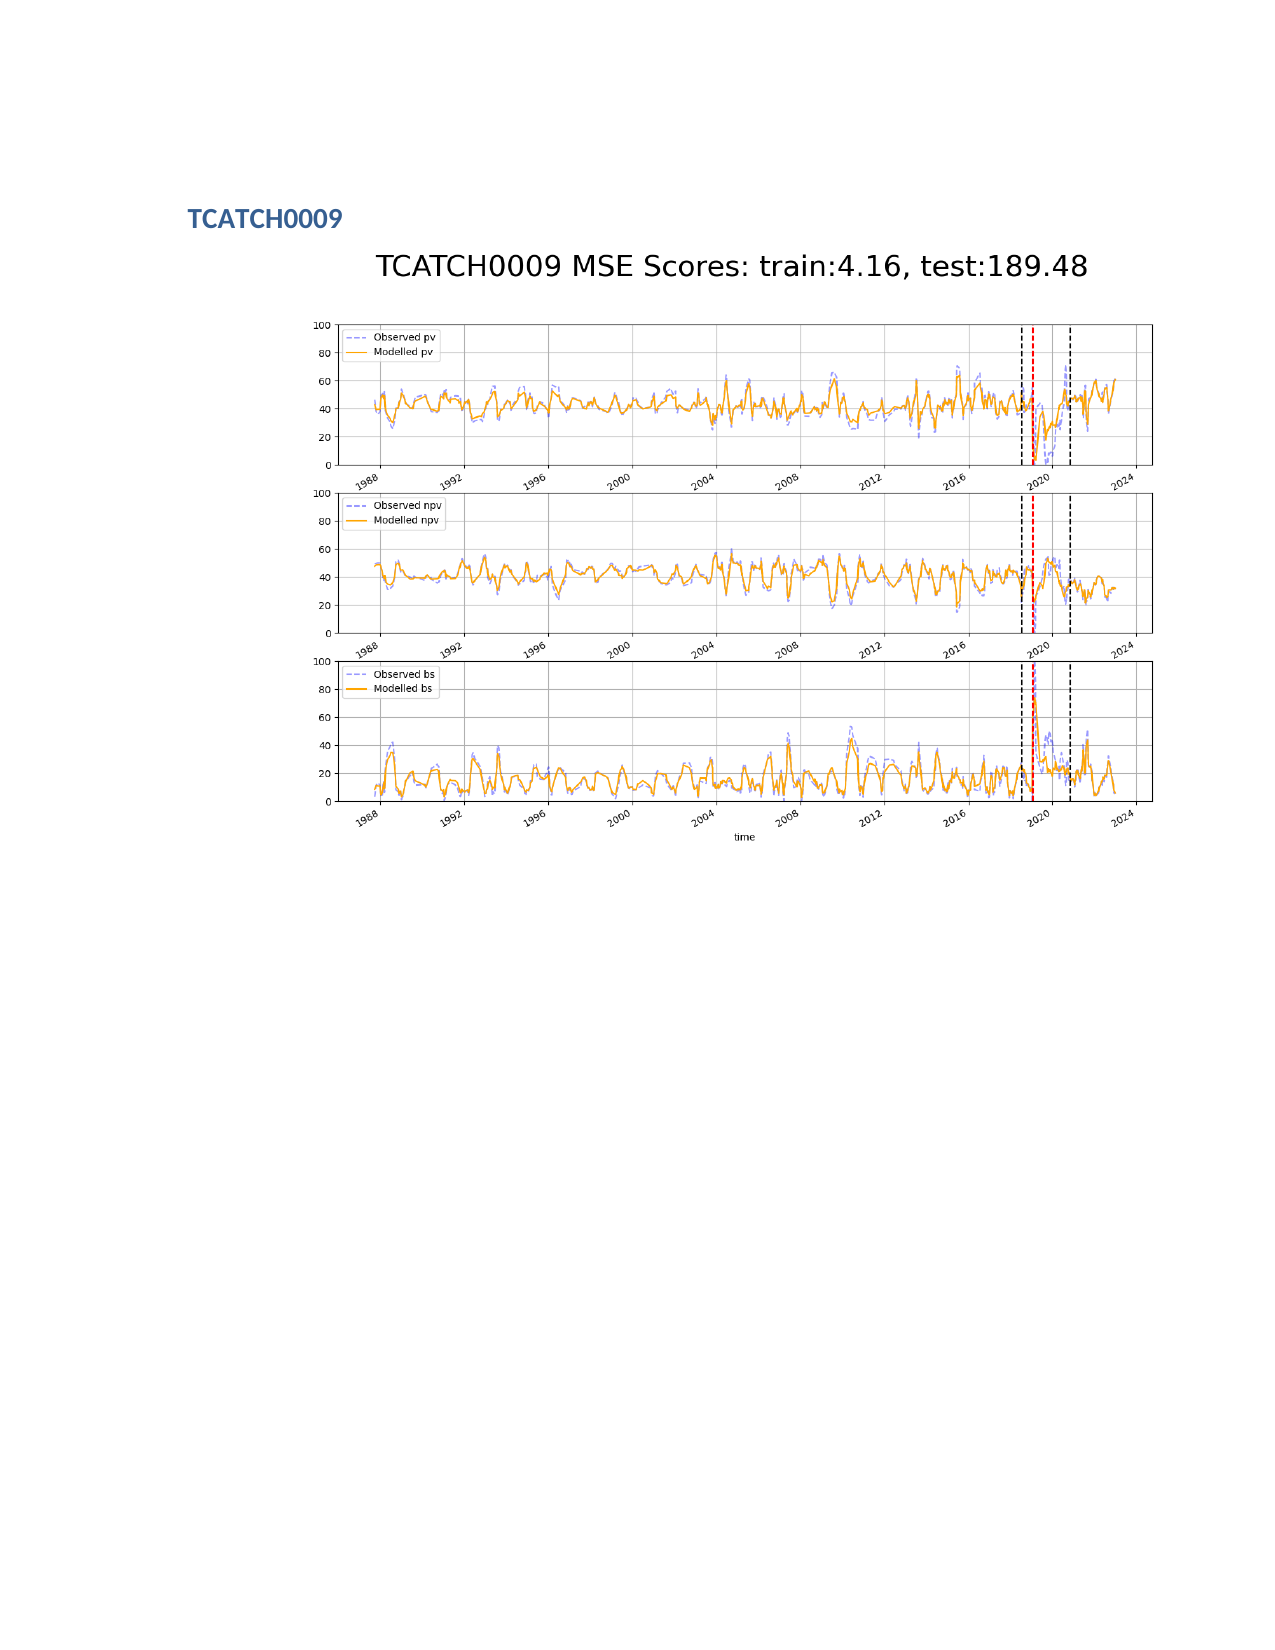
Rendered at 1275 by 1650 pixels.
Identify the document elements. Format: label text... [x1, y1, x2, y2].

subtitle TCATCH0009 [187, 200, 1087, 236]
picture [206, 241, 1257, 941]
